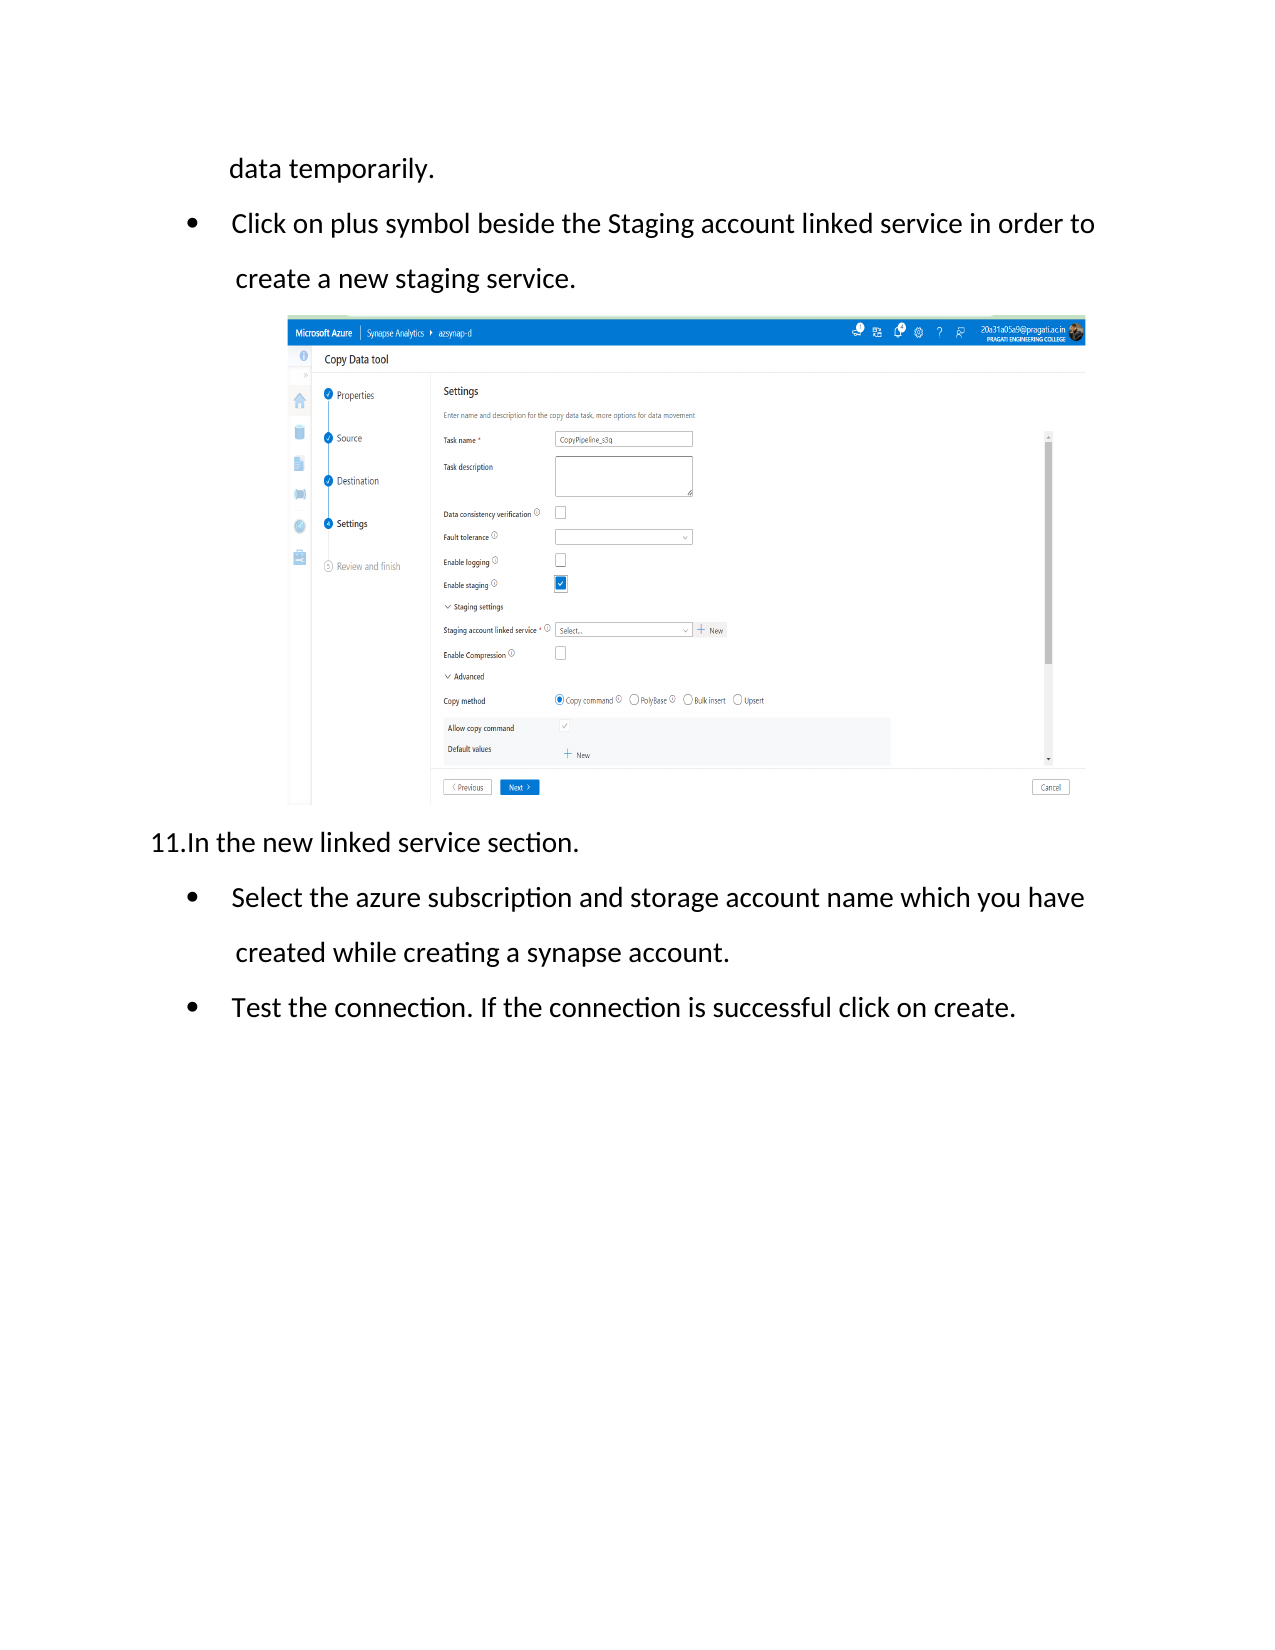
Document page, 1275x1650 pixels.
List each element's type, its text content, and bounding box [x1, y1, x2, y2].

text create a new staging service. [150, 260, 1125, 296]
list Test the connection. If the connection is successful click on create. [187, 989, 1125, 1025]
text created while creating a synapse account. [150, 934, 1125, 970]
text data temporarily. [150, 150, 1125, 186]
list Click on plus symbol beside the Staging account linked service in order to [187, 205, 1125, 241]
text 11.In the new linked service section. [150, 824, 1125, 859]
list Select the azure subscription and storage account name which you have [187, 879, 1125, 914]
